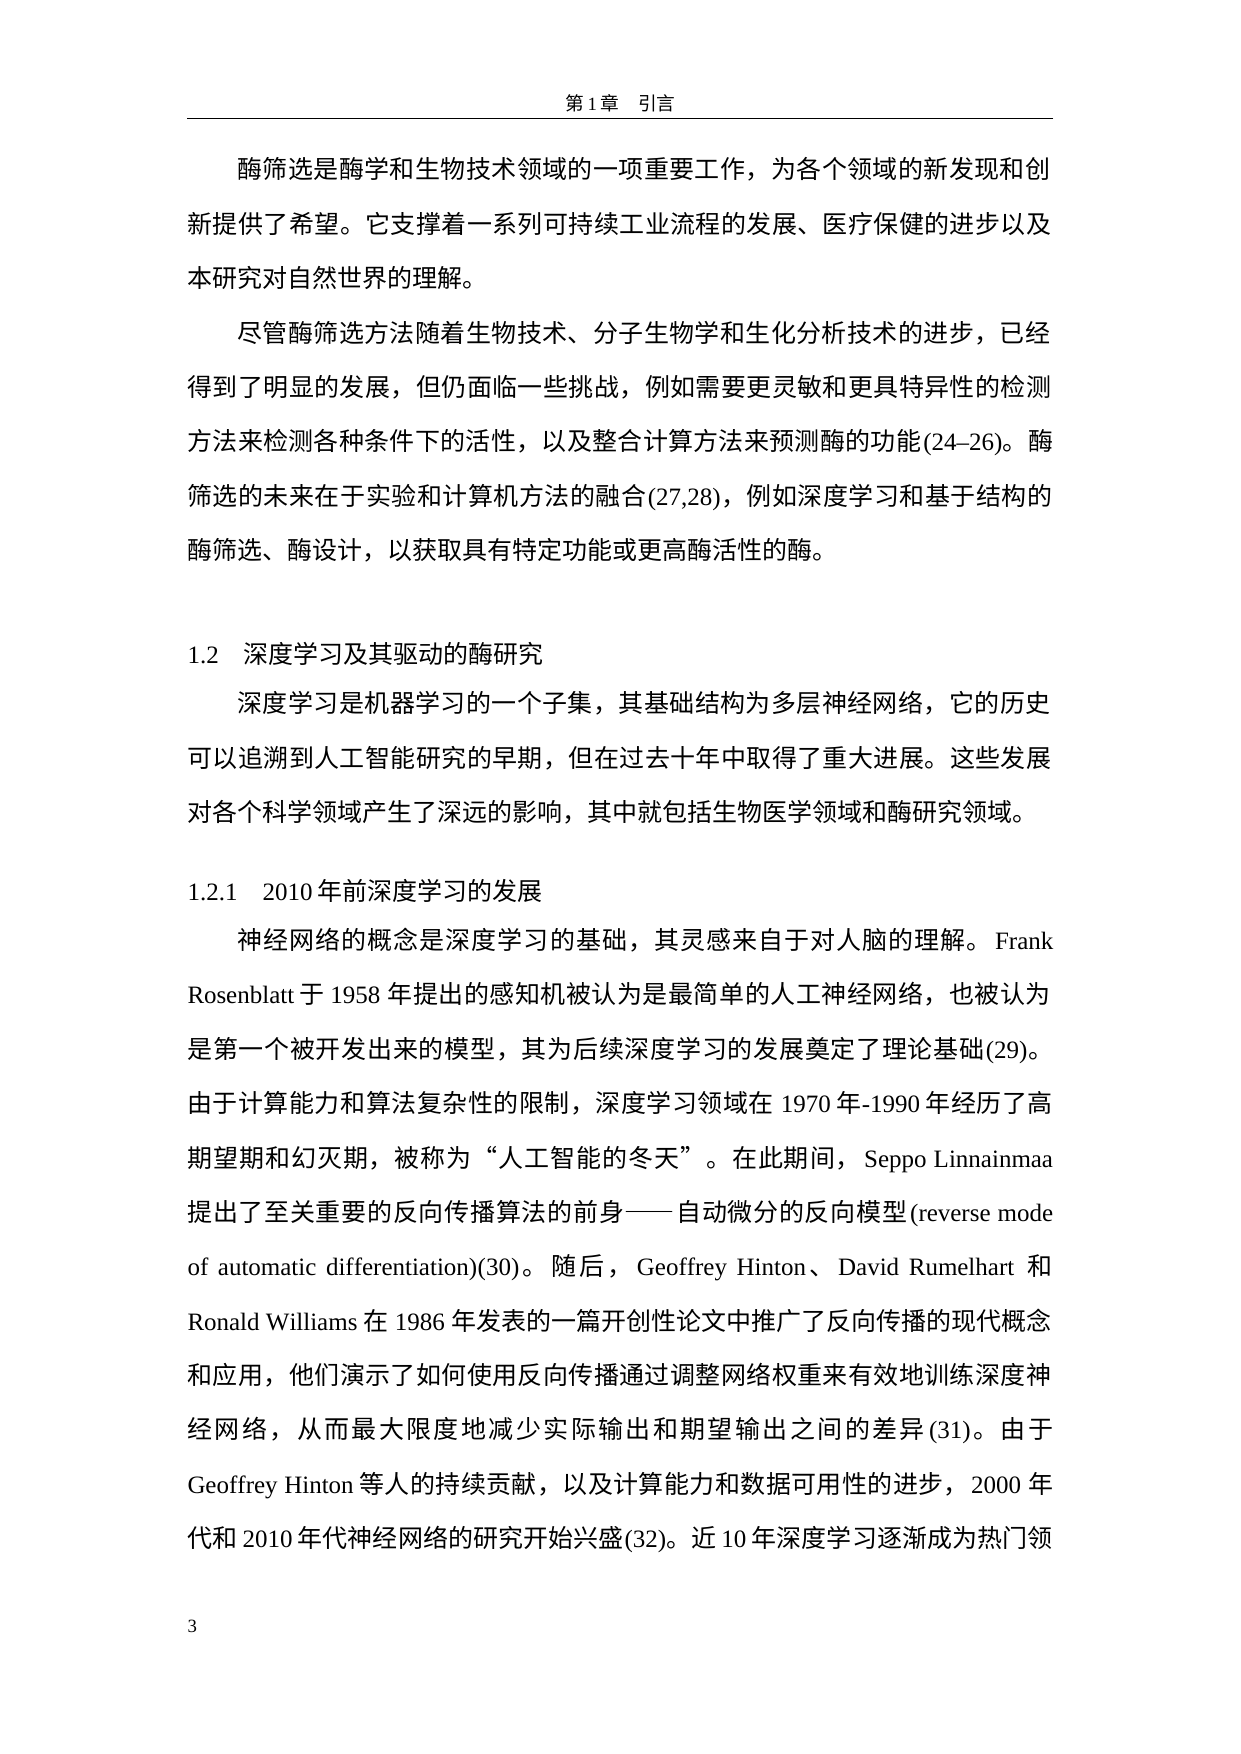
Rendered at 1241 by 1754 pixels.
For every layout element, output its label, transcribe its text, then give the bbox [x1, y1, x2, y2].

text 酶筛选是酶学和生物技术领域的一项重要工作，为各个领域的新发现和创新提供了希望。它支撑着一系列可持续工业流程的发展、医疗保健的进步以及本研究对自然世界的理解。 [187, 150, 1053, 295]
subtitle 1.2 深度学习及其驱动的酶研究 [187, 635, 1053, 671]
subtitle 1.2.1 2010年前深度学习的发展 [187, 872, 1053, 908]
text 尽管酶筛选方法随着生物技术、分子生物学和生化分析技术的进步，已经得到了明显的发展，但仍面临一些挑战，例如需要更灵敏和更具特异性的检测方法来检测各种条件下的活性，以及整合计算方法来预测酶的功能(24–26)。酶筛选的未来在于实验和计算机方法的融合(27,28)，例如深度学习和基于结构的酶筛选、酶设计，以获取具有特定功能或更高酶活性的酶。 [187, 313, 1053, 567]
text 深度学习是机器学习的一个子集，其基础结构为多层神经网络，它的历史可以追溯到人工智能研究的早期，但在过去十年中取得了重大进展。这些发展对各个科学领域产生了深远的影响，其中就包括生物医学领域和酶研究领域。 [187, 684, 1053, 829]
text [187, 921, 1053, 1555]
